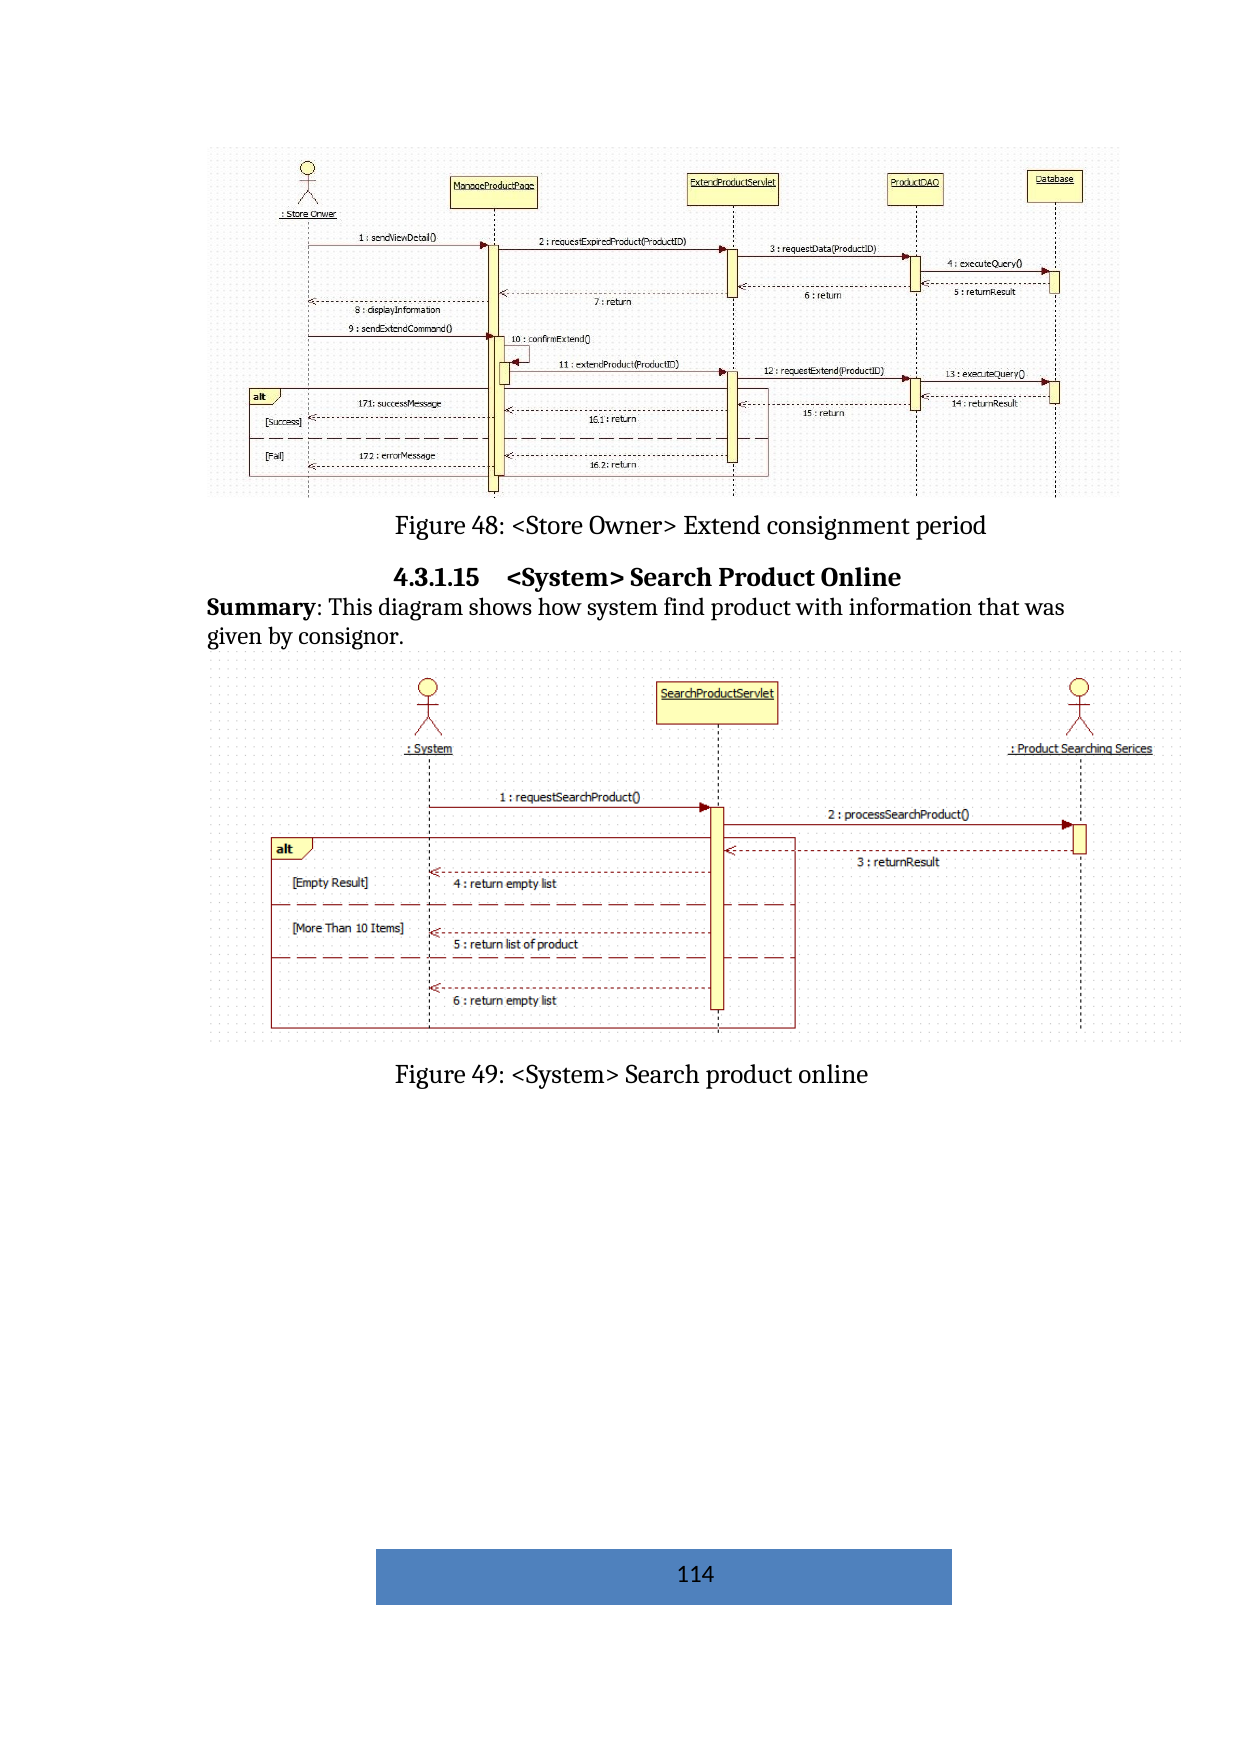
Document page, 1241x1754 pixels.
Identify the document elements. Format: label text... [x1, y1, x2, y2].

text Summary: This diagram shows how system find product with information that was given by consignor. [207, 593, 1122, 650]
text Figure 49: <System> Search product online [394, 1059, 1122, 1091]
picture [207, 650, 1182, 1047]
subtitle <System> Search Product Online [393, 562, 1122, 593]
picture [207, 147, 1122, 498]
text Figure 48: <Store Owner> Extend consignment period [394, 510, 1122, 541]
